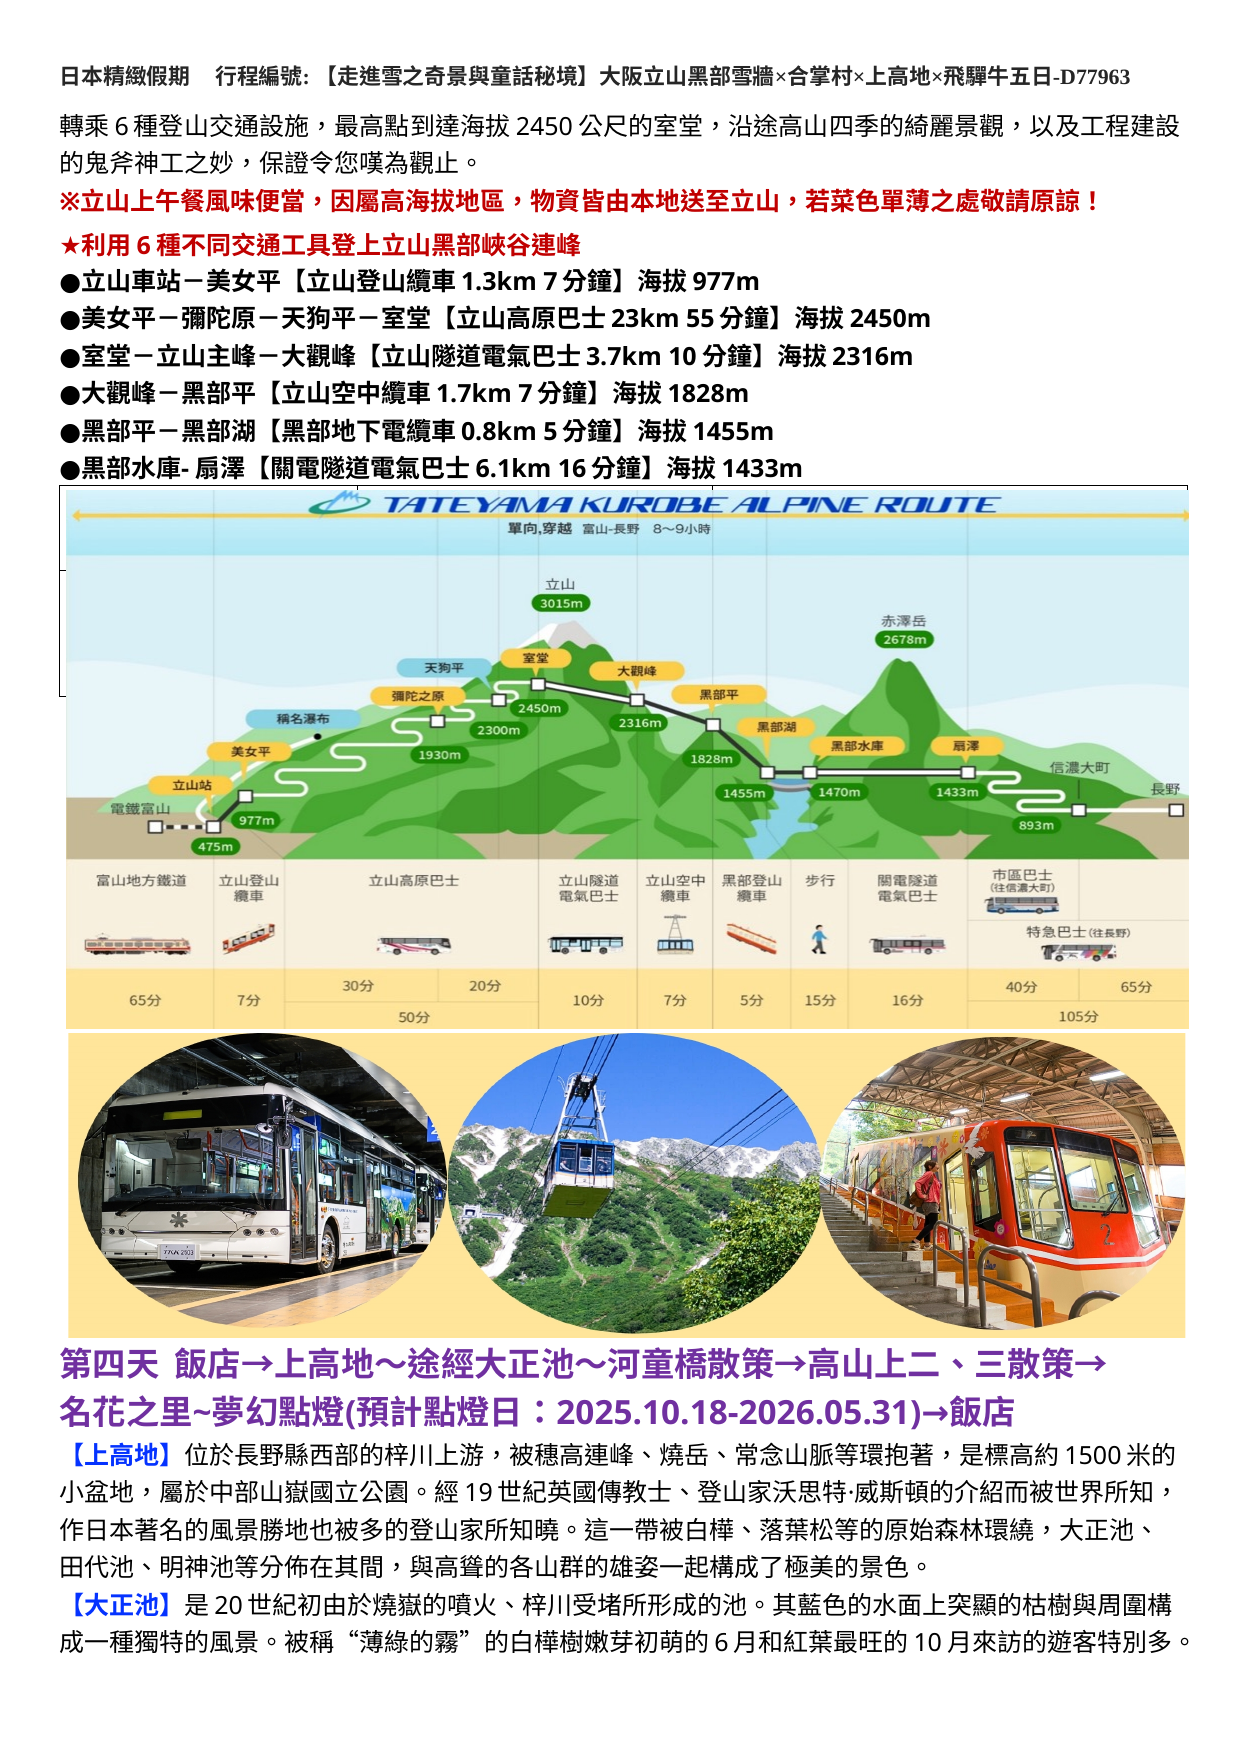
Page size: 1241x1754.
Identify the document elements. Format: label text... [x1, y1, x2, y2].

text 名花之里~夢幻點燈(預計點燈日：2025.10.18-2026.05.31)→飯店 [59, 1386, 1181, 1434]
text ●黒部水庫- 扇澤【關電隧道電氣巴士6.1km 16分鐘】海拔1433m [59, 448, 1181, 485]
picture [66, 490, 1189, 1029]
text ●黑部平－黑部湖【黑部地下電纜車0.8km 5分鐘】海拔1455m [59, 410, 1181, 448]
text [59, 105, 1181, 218]
text ●大觀峰－黑部平【立山空中纜車1.7km 7分鐘】海拔1828m [59, 373, 1181, 410]
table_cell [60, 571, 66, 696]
table_header 早餐：飯店內早餐 [60, 486, 357, 570]
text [59, 1434, 1181, 1659]
picture [68, 1033, 1186, 1338]
text ●室堂－立山主峰－大觀峰【立山隧道電氣巴士3.7km 10分鐘】海拔2316m [59, 335, 1181, 373]
text ●美女平－彌陀原－天狗平－室堂【立山高原巴士23km 55分鐘】海拔2450m [59, 298, 1181, 335]
text ★利用6種不同交通工具登上立山黑部峽谷連峰 [59, 229, 1181, 260]
text ●立山車站－美女平【立山登山纜車1.3km 7分鐘】海拔977m [59, 260, 1181, 298]
